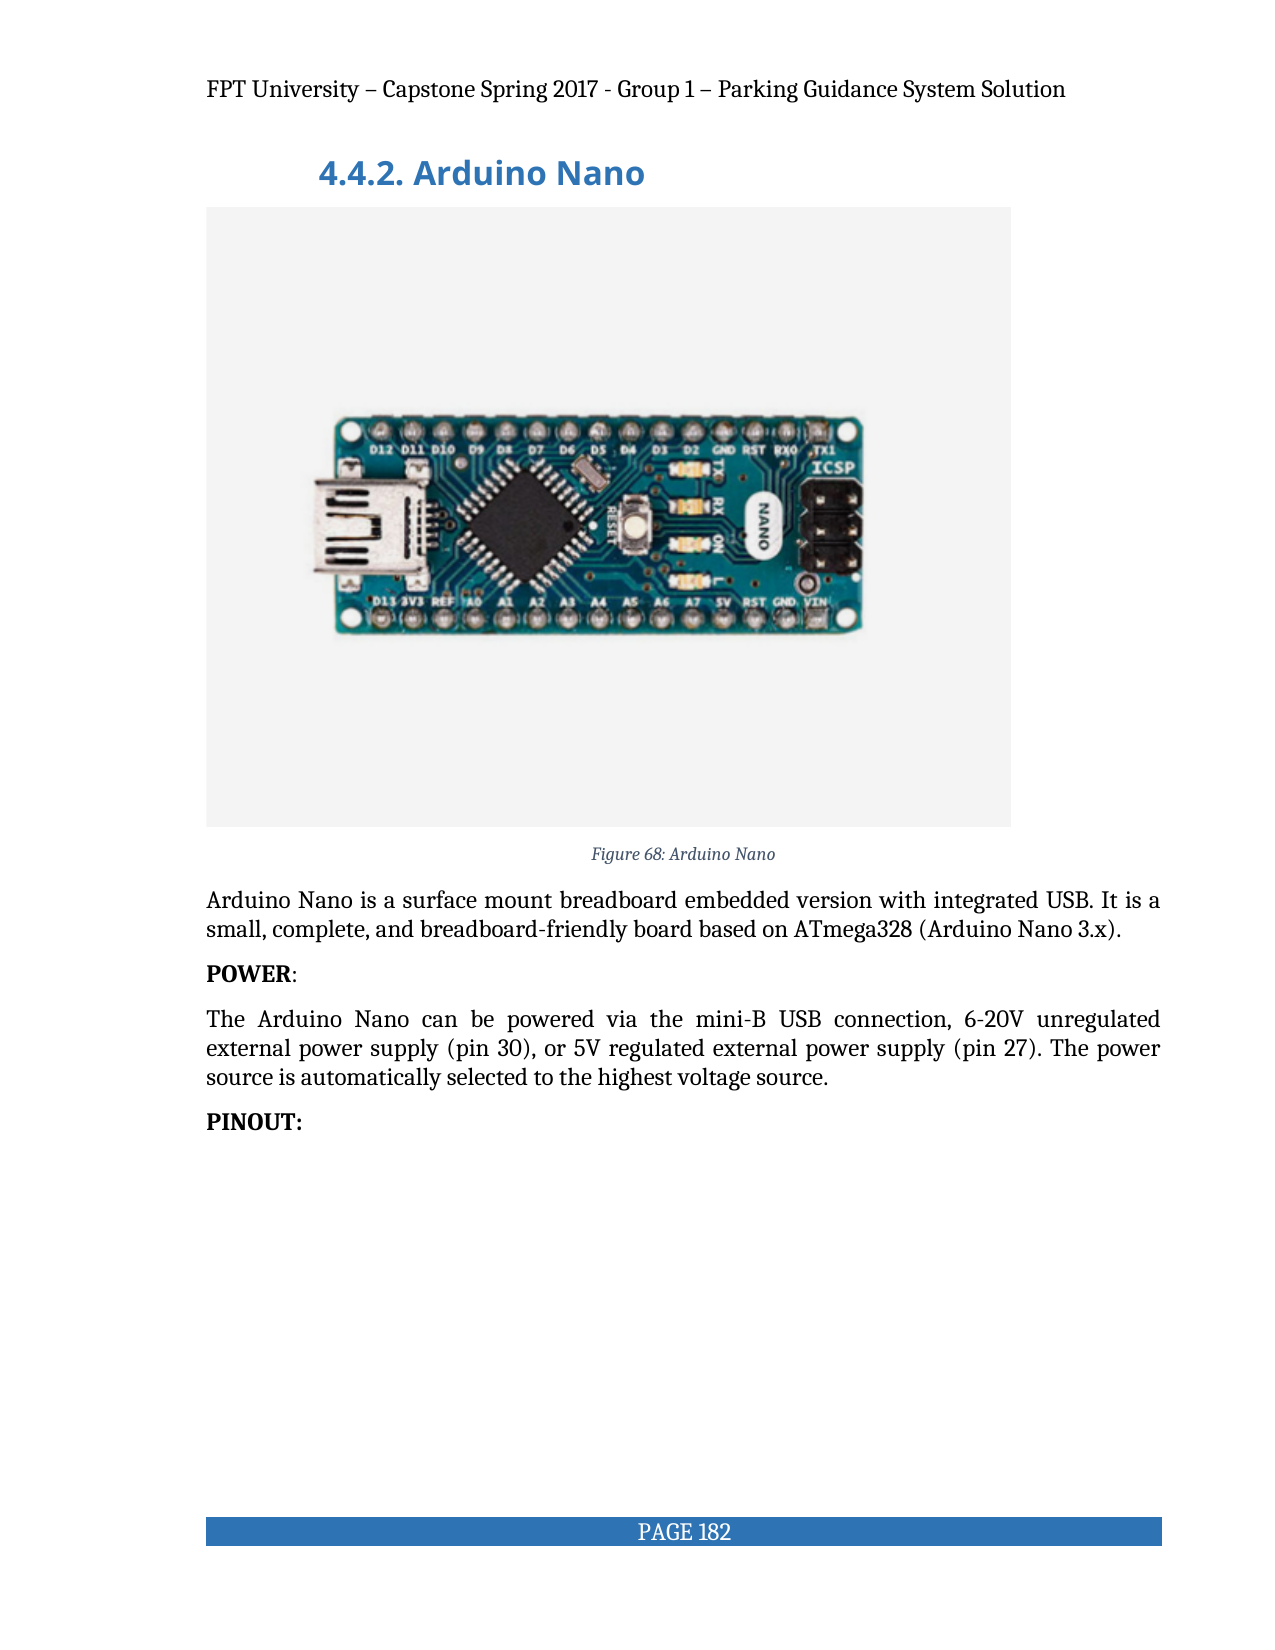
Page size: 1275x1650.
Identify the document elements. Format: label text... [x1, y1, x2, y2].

text The Arduino Nano can be powered via the mini-B USB connection, 6-20V unregulated external power supply (pin 30), or 5V regulated external power supply (pin 27). The power source is automatically selected to the highest voltage source. [206, 1005, 1162, 1092]
text PINOUT: [206, 1108, 1162, 1137]
text Figure 68: Arduino Nano [206, 843, 1162, 865]
picture [206, 207, 1011, 827]
text Arduino Nano is a surface mount breadboard embedded version with integrated USB. It is a small, complete, and breadboard-friendly board based on ATmega328 (Arduino Nano 3.x). [206, 886, 1162, 943]
text POWER: [206, 960, 1162, 989]
subtitle Arduino Nano [206, 150, 1162, 195]
